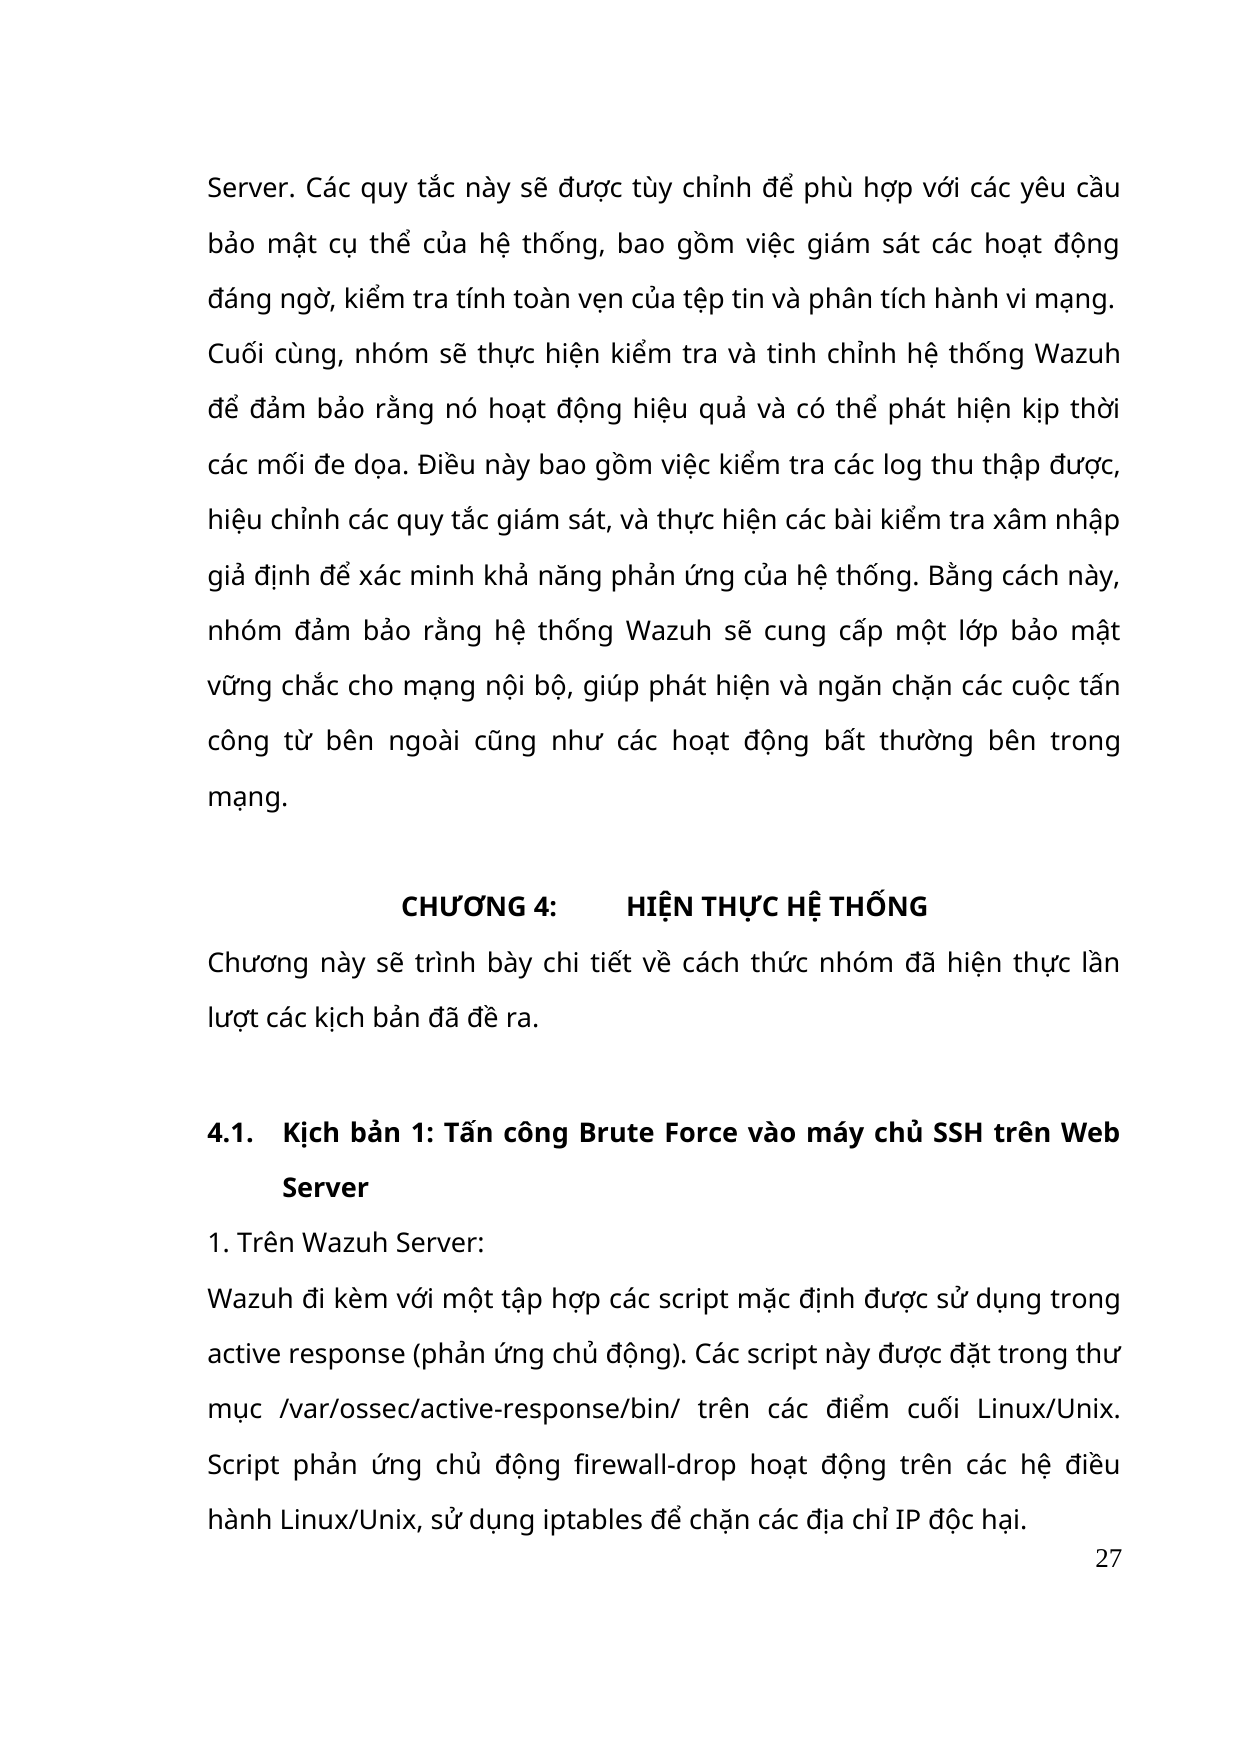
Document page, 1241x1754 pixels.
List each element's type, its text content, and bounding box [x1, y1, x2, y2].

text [207, 169, 1122, 316]
text Wazuh đi kèm với một tập hợp các script mặc định được sử dụng trong active response (phản ứng chủ động). Các script này được đặt trong thư mục /var/ossec/active-response/bin/ trên các điểm cuối Linux/Unix. Script phản ứng chủ động firewall-drop hoạt động trên các hệ điều hành Linux/Unix, sử dụng iptables để chặn các địa chỉ IP độc hại. [207, 1279, 1122, 1537]
subtitle HIỆN THỰC HỆ THỐNG [207, 888, 1122, 925]
text Chương này sẽ trình bày chi tiết về cách thức nhóm đã hiện thực lần lượt các kịch bản đã đề ra. [207, 943, 1122, 1035]
text Cuối cùng, nhóm sẽ thực hiện kiểm tra và tinh chỉnh hệ thống Wazuh để đảm bảo rằng nó hoạt động hiệu quả và có thể phát hiện kịp thời các mối đe dọa. Điều này bao gồm việc kiểm tra các log thu thập được, hiệu chỉnh các quy tắc giám sát, và thực hiện các bài kiểm tra xâm nhập giả định để xác minh khả năng phản ứng của hệ thống. Bằng cách này, nhóm đảm bảo rằng hệ thống Wazuh sẽ cung cấp một lớp bảo mật vững chắc cho mạng nội bộ, giúp phát hiện và ngăn chặn các cuộc tấn công từ bên ngoài cũng như các hoạt động bất thường bên trong mạng. [207, 335, 1122, 814]
subtitle Kịch bản 1: Tấn công Brute Force vào máy chủ SSH trên Web Server [207, 1113, 1122, 1205]
text 1. Trên Wazuh Server: [207, 1224, 1122, 1261]
